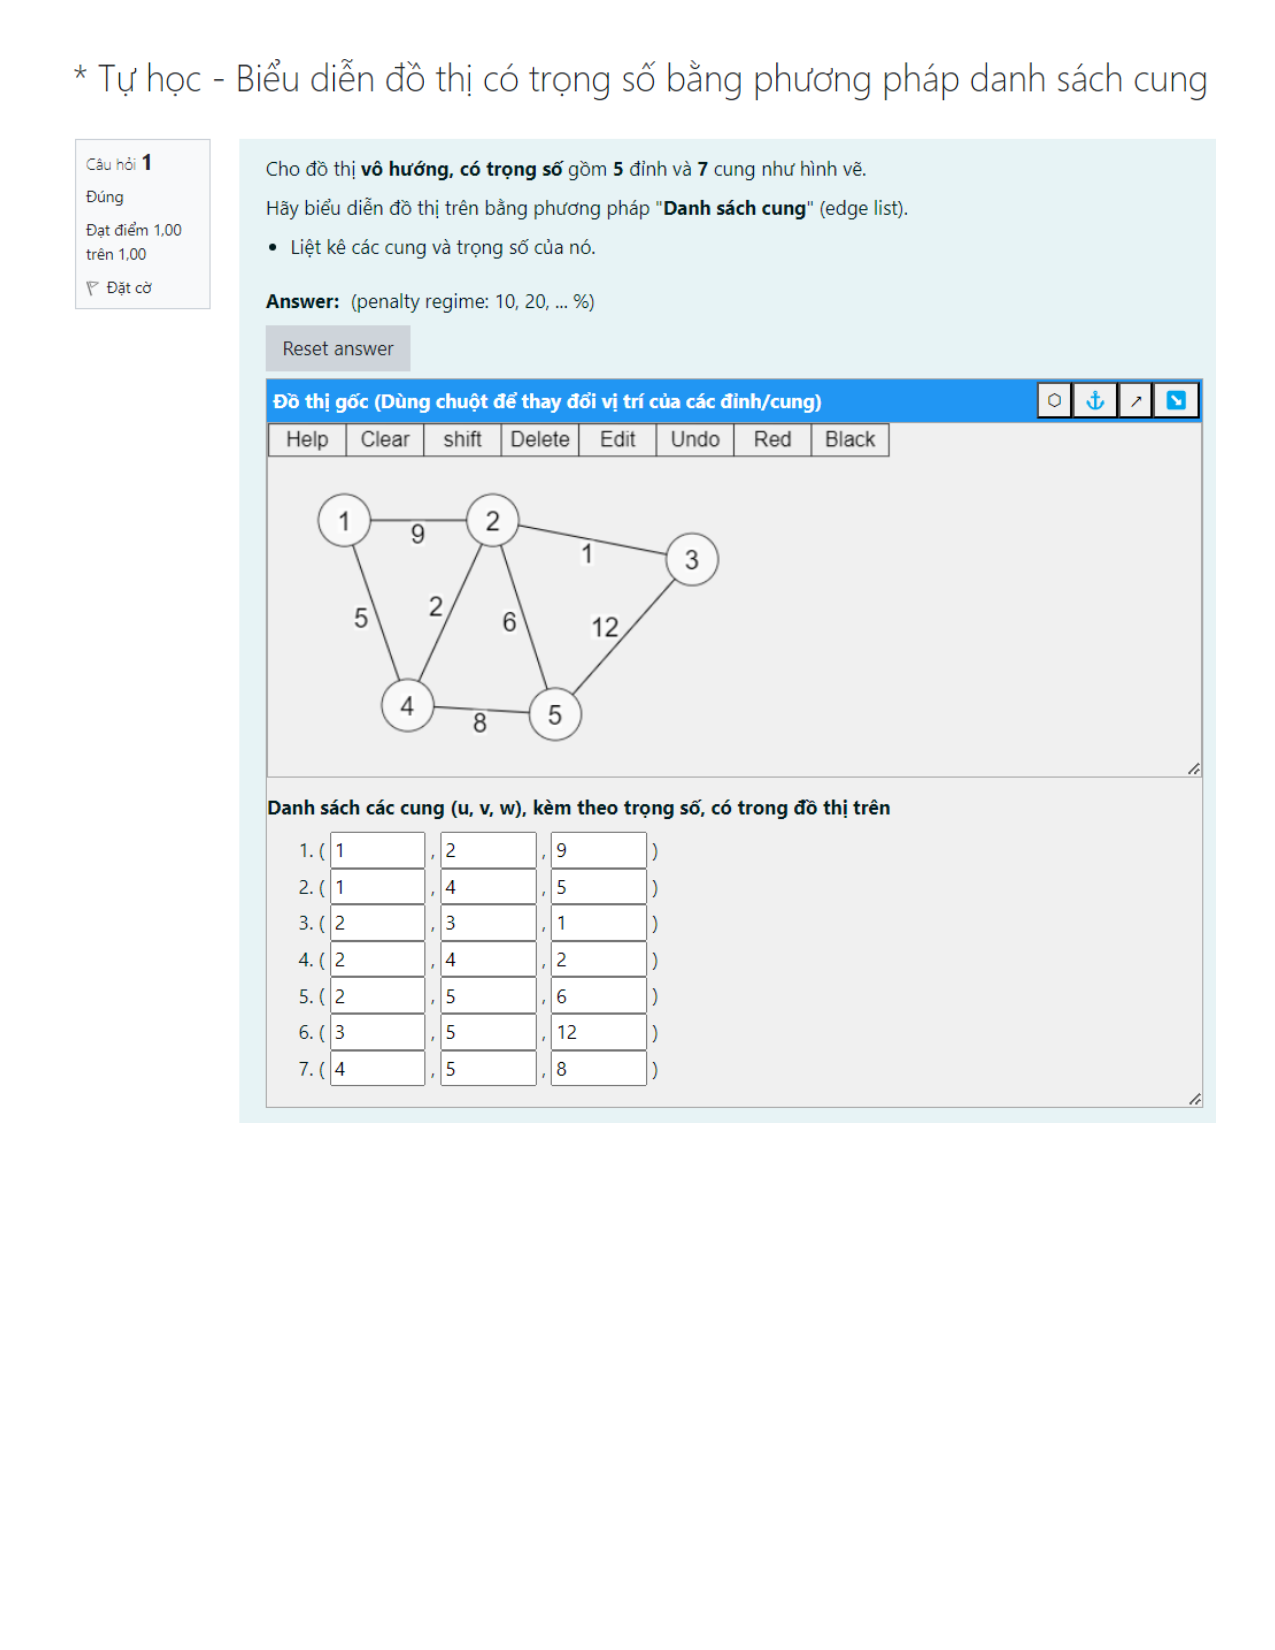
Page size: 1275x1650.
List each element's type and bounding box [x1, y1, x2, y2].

picture [59, 59, 1216, 107]
picture [59, 125, 1216, 1123]
